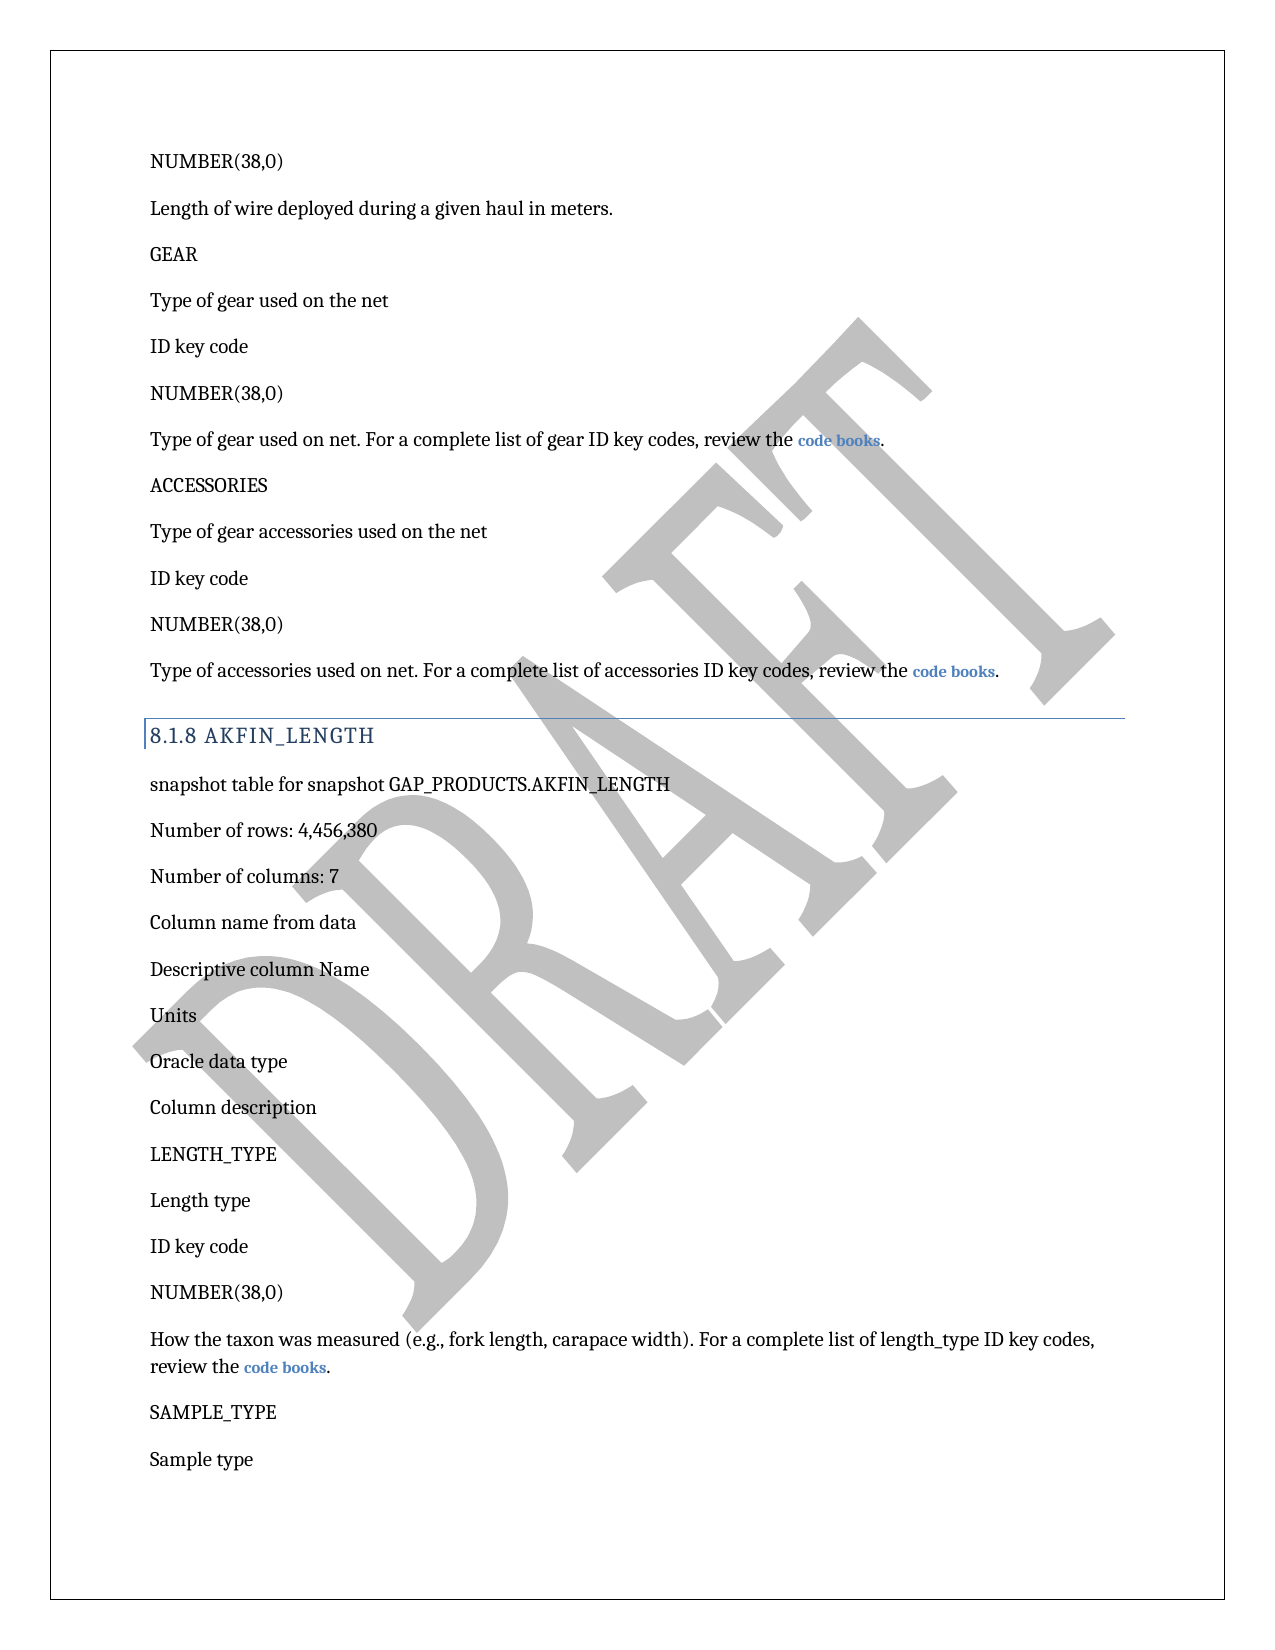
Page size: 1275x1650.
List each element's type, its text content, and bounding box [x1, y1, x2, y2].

text ID key code [150, 1235, 1125, 1259]
text How the taxon was measured (e.g., fork length, carapace width). For a complete list of length_type ID key codes, review the code books. [150, 1327, 1125, 1379]
text NUMBER(38,0) [150, 150, 1125, 174]
text Type of gear used on the net [150, 289, 1125, 313]
text Sample type [150, 1447, 1125, 1471]
text Units [150, 1003, 1125, 1027]
text Number of rows: 4,456,380 [150, 818, 1125, 842]
text SAMPLE_TYPE [150, 1401, 1125, 1425]
text Column description [150, 1096, 1125, 1120]
text NUMBER(38,0) [150, 381, 1125, 405]
text Type of accessories used on net. For a complete list of accessories ID key codes, review the code books. [150, 659, 1125, 683]
text Length type [150, 1188, 1125, 1212]
text LENGTH_TYPE [150, 1142, 1125, 1166]
text Type of gear used on net. For a complete list of gear ID key codes, review the code books. [150, 427, 1125, 451]
text NUMBER(38,0) [150, 1281, 1125, 1305]
text Descriptive column Name [150, 957, 1125, 981]
subtitle 8.1.8 AKFIN_LENGTH [146, 719, 1125, 749]
text Length of wire deployed during a given haul in meters. [150, 196, 1125, 220]
text Column name from data [150, 911, 1125, 935]
text snapshot table for snapshot GAP_PRODUCTS.AKFIN_LENGTH [150, 772, 1125, 796]
text Oracle data type [150, 1050, 1125, 1074]
text GEAR [150, 242, 1125, 266]
text Type of gear accessories used on the net [150, 520, 1125, 544]
text NUMBER(38,0) [150, 612, 1125, 636]
text ACCESSORIES [150, 474, 1125, 498]
text Number of columns: 7 [150, 865, 1125, 889]
text ID key code [150, 566, 1125, 590]
text ID key code [150, 335, 1125, 359]
